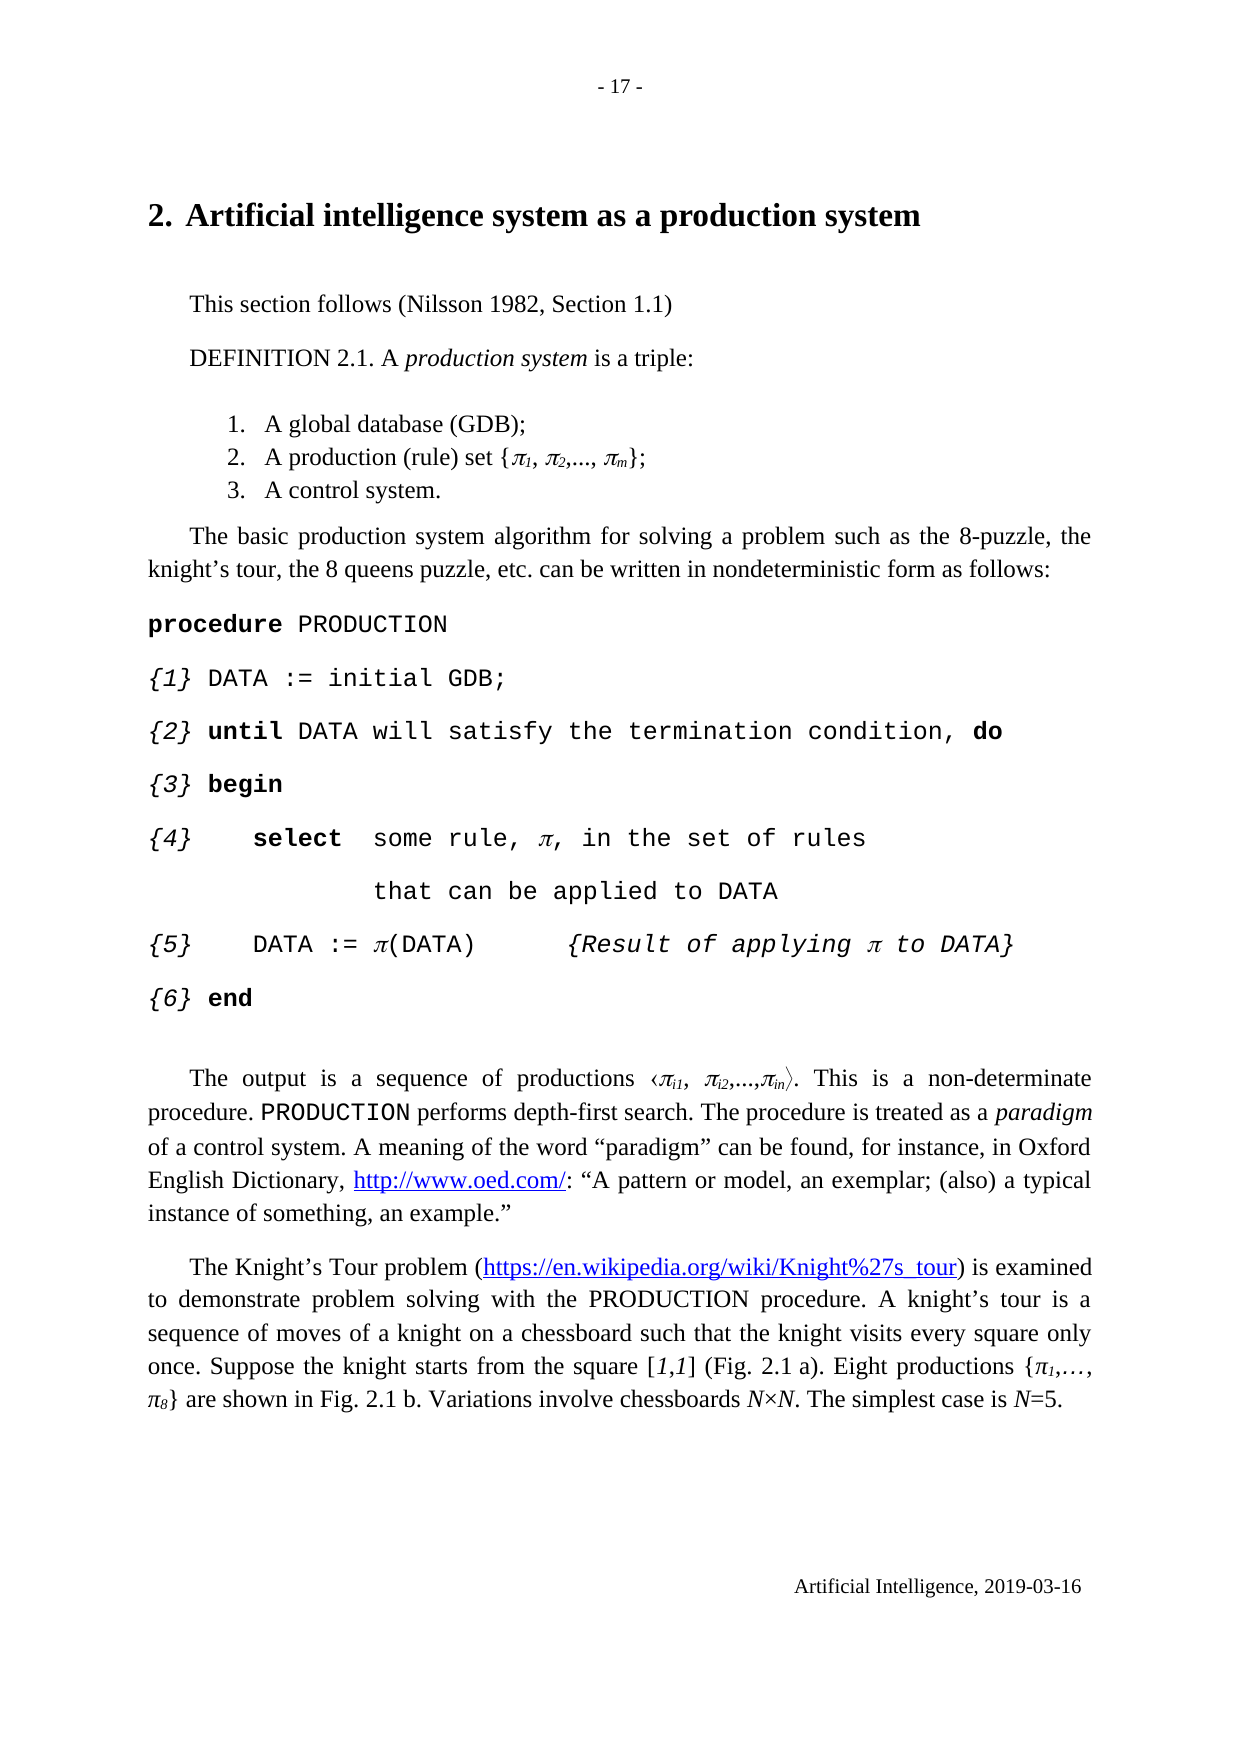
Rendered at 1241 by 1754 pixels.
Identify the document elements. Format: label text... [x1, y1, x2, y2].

text {5} DATA := (DATA) {Result of applying to DATA} [148, 932, 1092, 960]
text procedure PRODUCTION [148, 612, 1092, 640]
text {4} select some rule, , in the set of rules [148, 825, 1092, 853]
text A production (rule) set {1, 2,..., m}; [227, 442, 1092, 471]
text DEFINITION 2.1. A production system is a triple: [148, 343, 1092, 372]
text {1} DATA := initial GDB; [148, 665, 1092, 693]
subtitle Artificial intelligence system as a production system [148, 195, 1092, 233]
text {6} end [148, 985, 1092, 1013]
text This section follows (Nilsson 1982, Section 1.1) [148, 289, 1092, 318]
text The output is a sequence of productions i1, i2,...,in. This is a non-determinate procedure. PRODUCTION performs depth-first search. The procedure is treated as a paradigm of a control system. A meaning of the word “paradigm” can be found, for instance, in Oxford English Dictionary, http://www.oed.com/: “A pattern or model, an exemplar; (also) a typical instance of something, an example.” [148, 1063, 1092, 1226]
text A control system. [227, 475, 1092, 504]
text {3} begin [148, 772, 1092, 800]
text The basic production system algorithm for solving a problem such as the 8-puzzle, the knight’s tour, the 8 queens puzzle, etc. can be written in nondeterministic form as follows: [148, 521, 1092, 583]
text The Knight’s Tour problem (https://en.wikipedia.org/wiki/Knight%27s_tour) is examined to demonstrate problem solving with the PRODUCTION procedure. A knight’s tour is a sequence of moves of a knight on a chessboard such that the knight visits every square only once. Suppose the knight starts from the square [1,1] (Fig. 2.1 a). Eight productions {π1,…, π8} are shown in Fig. 2.1 b. Variations involve chessboards N×N. The simplest case is N=5. [148, 1252, 1092, 1412]
text A global database (GDB); [227, 409, 1092, 438]
text {2} until DATA will satisfy the termination condition, do [148, 718, 1092, 747]
text that can be applied to DATA [148, 878, 1092, 907]
